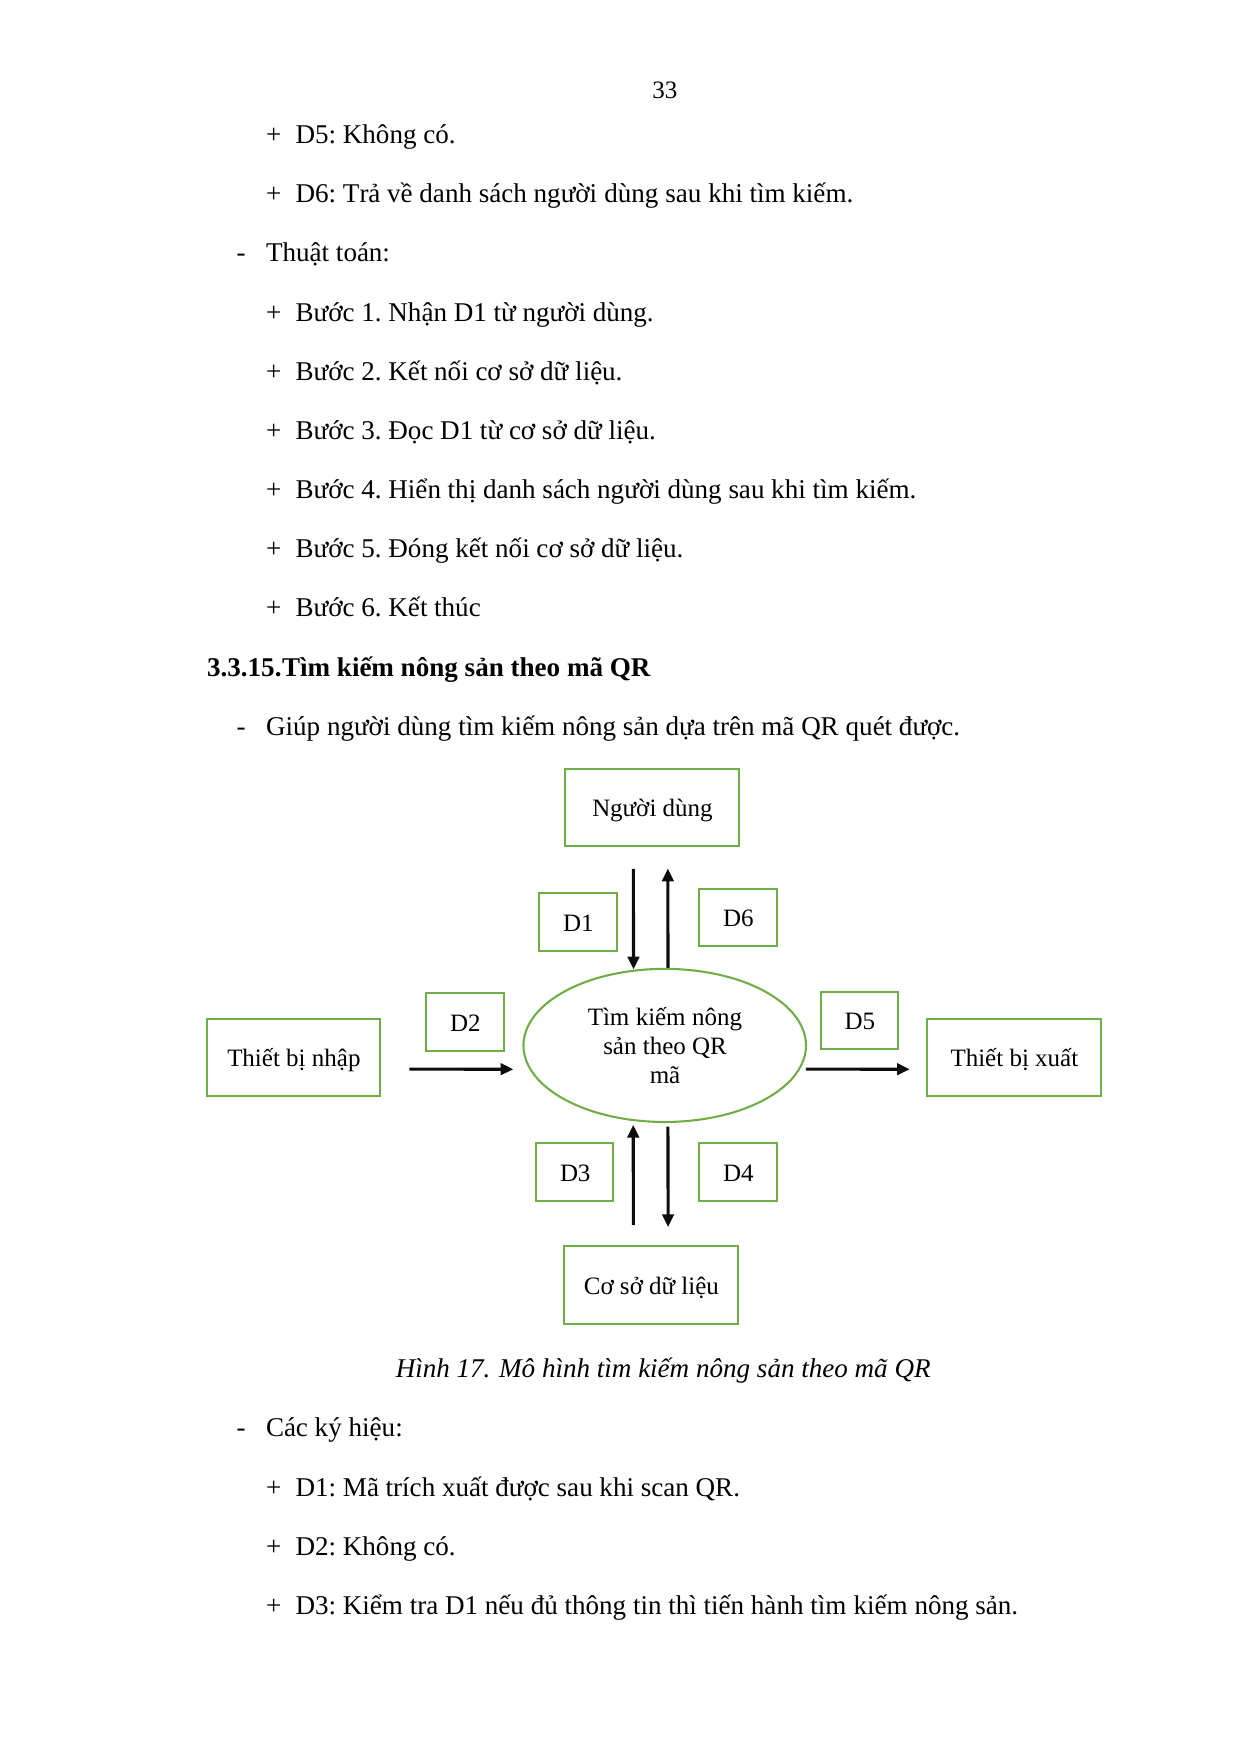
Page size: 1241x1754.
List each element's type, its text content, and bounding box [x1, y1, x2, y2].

list D1: Mã trích xuất được sau khi scan QR. [222, 1471, 1122, 1502]
list Bước 4. Hiển thị danh sách người dùng sau khi tìm kiếm. [222, 473, 1122, 504]
list Bước 6. Kết thúc [222, 591, 1122, 623]
list Bước 2. Kết nối cơ sở dữ liệu. [222, 355, 1122, 386]
list Bước 1. Nhận D1 từ người dùng. [222, 296, 1122, 327]
list D6: Trả về danh sách người dùng sau khi tìm kiếm. [222, 177, 1122, 208]
text Mô hình tìm kiếm nông sản theo mã QR [207, 1352, 1122, 1383]
list Thuật toán: [207, 236, 1122, 268]
list Giúp người dùng tìm kiếm nông sản dựa trên mã QR quét được. [207, 710, 1122, 741]
list D2: Không có. [222, 1530, 1122, 1561]
list Các ký hiệu: [207, 1411, 1122, 1443]
list Bước 5. Đóng kết nối cơ sở dữ liệu. [222, 532, 1122, 563]
subtitle Tìm kiếm nông sản theo mã QR [207, 651, 1122, 682]
list D5: Không có. [222, 118, 1122, 149]
list Bước 3. Đọc D1 từ cơ sở dữ liệu. [222, 414, 1122, 445]
list D3: Kiểm tra D1 nếu đủ thông tin thì tiến hành tìm kiếm nông sản. [222, 1589, 1122, 1620]
